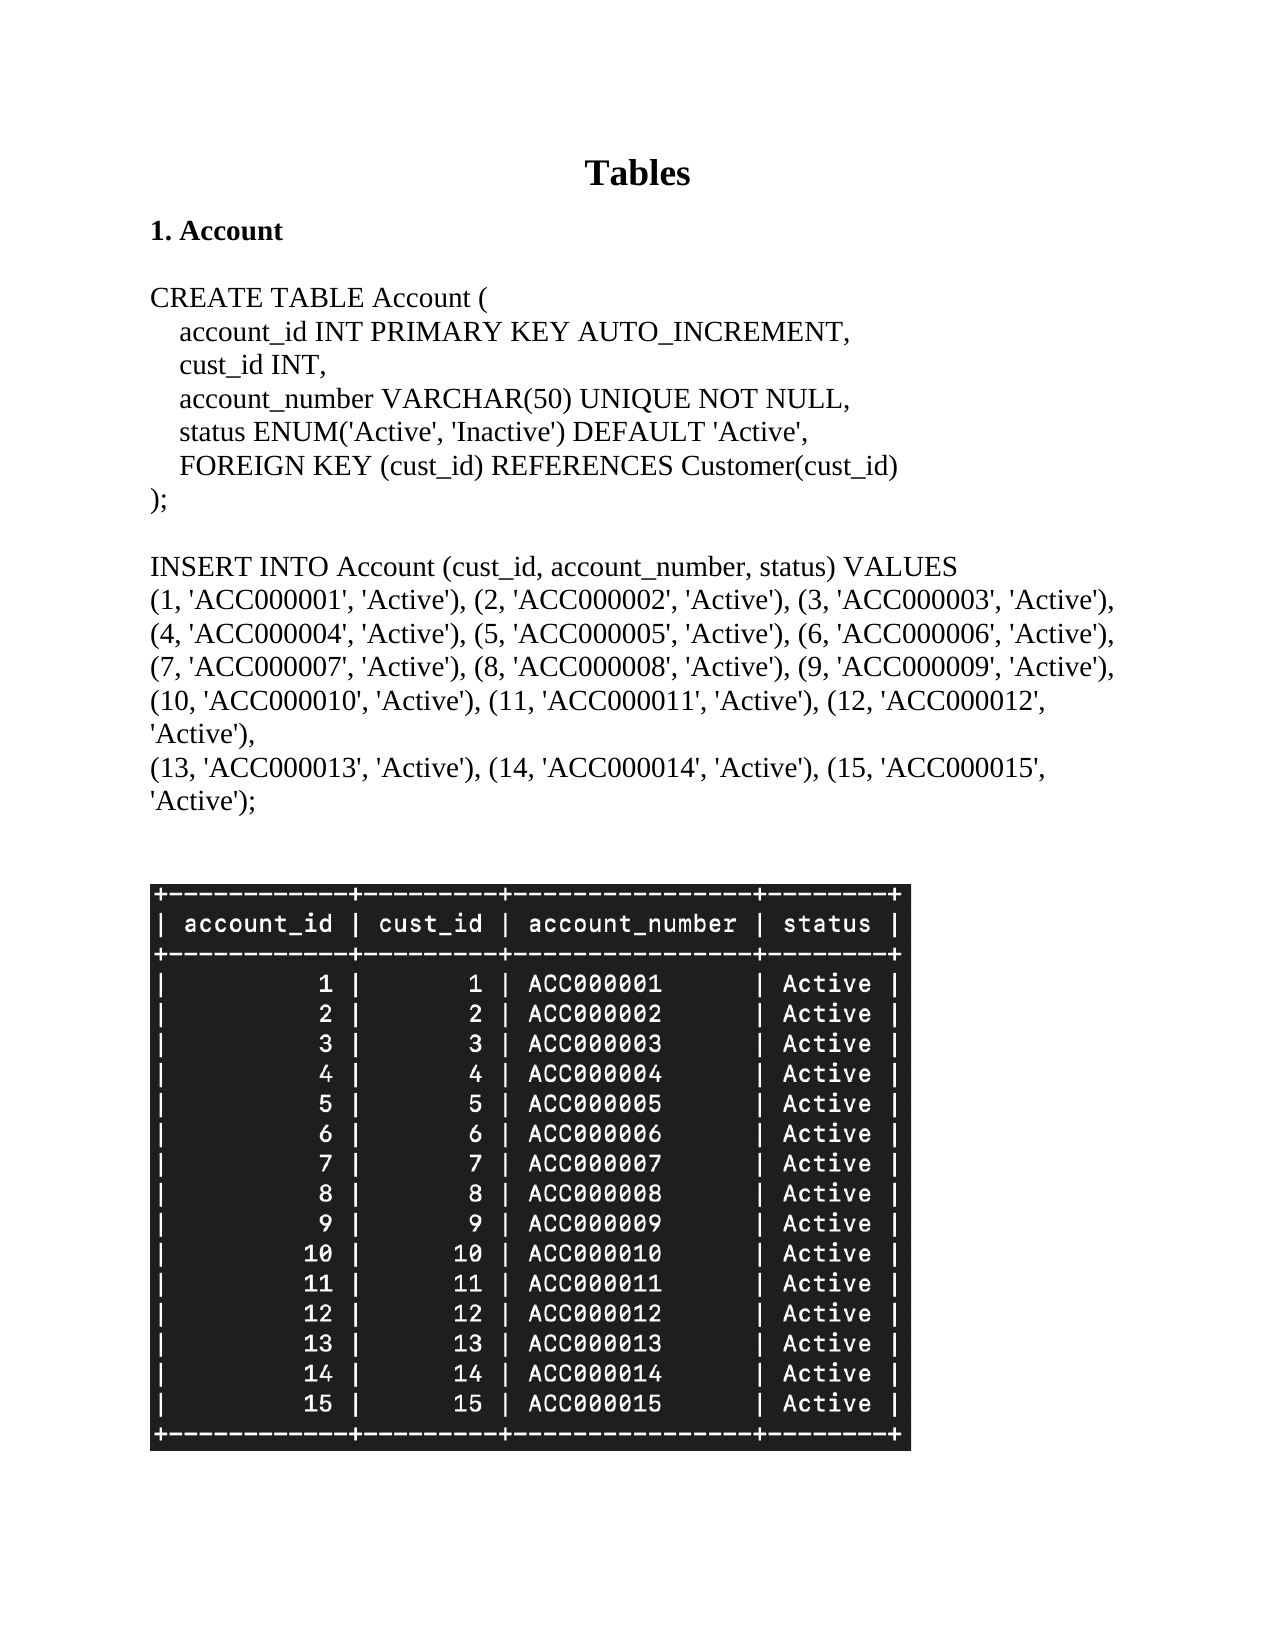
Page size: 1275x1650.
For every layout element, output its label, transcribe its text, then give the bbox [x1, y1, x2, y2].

picture [150, 884, 912, 1451]
text (7, 'ACC000007', 'Active'), (8, 'ACC000008', 'Active'), (9, 'ACC000009', 'Active'), [150, 649, 1125, 683]
text ); [150, 482, 1125, 515]
text cust_id INT, [150, 347, 1125, 381]
text CREATE TABLE Account ( [150, 280, 1125, 314]
text (10, 'ACC000010', 'Active'), (11, 'ACC000011', 'Active'), (12, 'ACC000012', 'Active'), [150, 683, 1125, 750]
text status ENUM('Active', 'Inactive') DEFAULT 'Active', [150, 414, 1125, 448]
text FOREIGN KEY (cust_id) REFERENCES Customer(cust_id) [150, 448, 1125, 482]
text Tables [150, 150, 1125, 193]
text 1. Account [150, 213, 1125, 247]
text INSERT INTO Account (cust_id, account_number, status) VALUES [150, 549, 1125, 582]
text (1, 'ACC000001', 'Active'), (2, 'ACC000002', 'Active'), (3, 'ACC000003', 'Active'), [150, 582, 1125, 616]
text (4, 'ACC000004', 'Active'), (5, 'ACC000005', 'Active'), (6, 'ACC000006', 'Active'), [150, 616, 1125, 649]
text account_id INT PRIMARY KEY AUTO_INCREMENT, [150, 314, 1125, 347]
text (13, 'ACC000013', 'Active'), (14, 'ACC000014', 'Active'), (15, 'ACC000015', 'Active'); [150, 750, 1125, 817]
text account_number VARCHAR(50) UNIQUE NOT NULL, [150, 381, 1125, 414]
